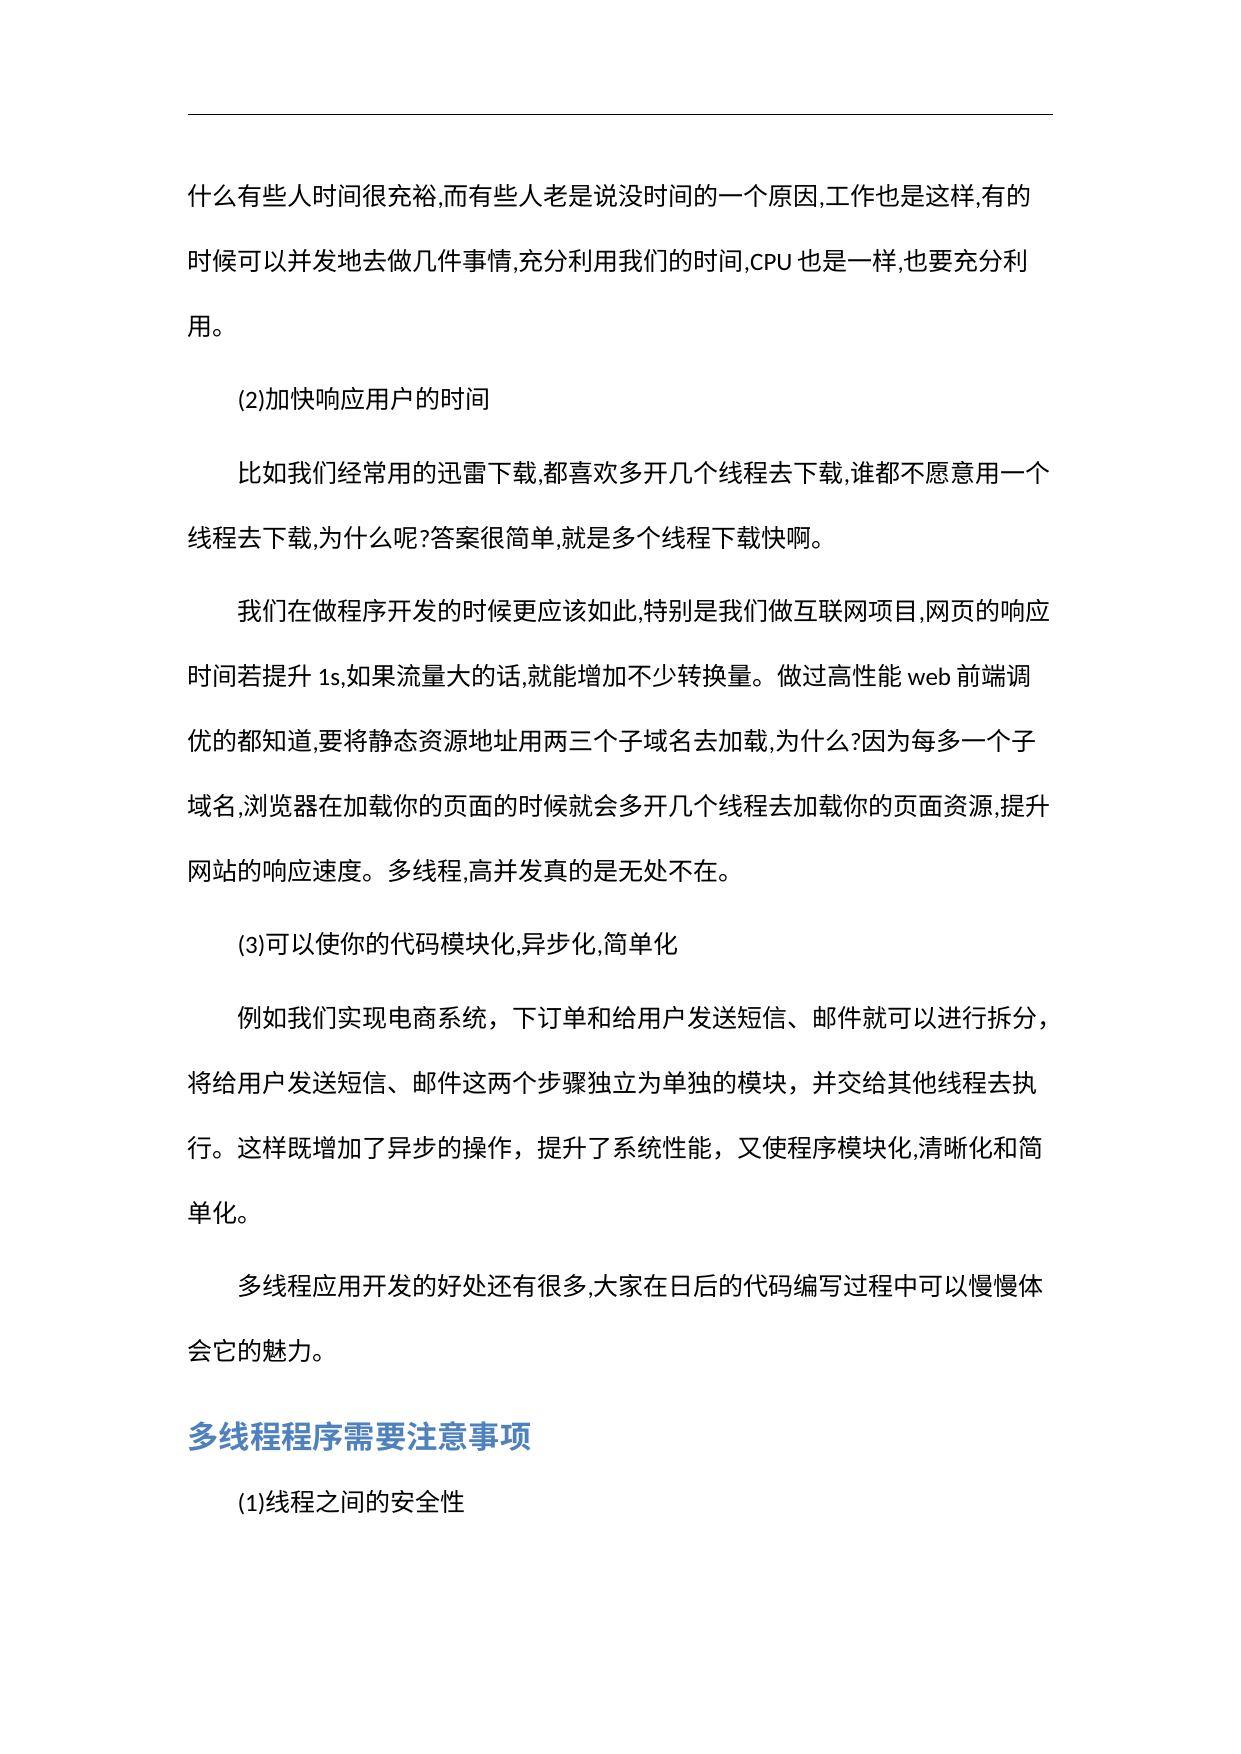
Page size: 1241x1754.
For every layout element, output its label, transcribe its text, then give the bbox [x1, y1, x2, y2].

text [187, 162, 1053, 357]
text (1)线程之间的安全性 [187, 1468, 1053, 1533]
text 多线程应用开发的好处还有很多,大家在日后的代码编写过程中可以慢慢体会它的魅力。 [187, 1252, 1053, 1382]
text (2)加快响应用户的时间 [187, 365, 1053, 430]
text (3)可以使你的代码模块化,异步化,简单化 [187, 910, 1053, 975]
subtitle 多线程程序需要注意事项 [187, 1403, 1053, 1468]
text 我们在做程序开发的时候更应该如此,特别是我们做互联网项目,网页的响应时间若提升1s,如果流量大的话,就能增加不少转换量。做过高性能web前端调优的都知道,要将静态资源地址用两三个子域名去加载,为什么?因为每多一个子域名,浏览器在加载你的页面的时候就会多开几个线程去加载你的页面资源,提升网站的响应速度。多线程,高并发真的是无处不在。 [187, 577, 1053, 902]
text 比如我们经常用的迅雷下载,都喜欢多开几个线程去下载,谁都不愿意用一个线程去下载,为什么呢?答案很简单,就是多个线程下载快啊。 [187, 439, 1053, 569]
text 例如我们实现电商系统，下订单和给用户发送短信、邮件就可以进行拆分，将给用户发送短信、邮件这两个步骤独立为单独的模块，并交给其他线程去执行。这样既增加了异步的操作，提升了系统性能，又使程序模块化,清晰化和简单化。 [187, 984, 1053, 1244]
